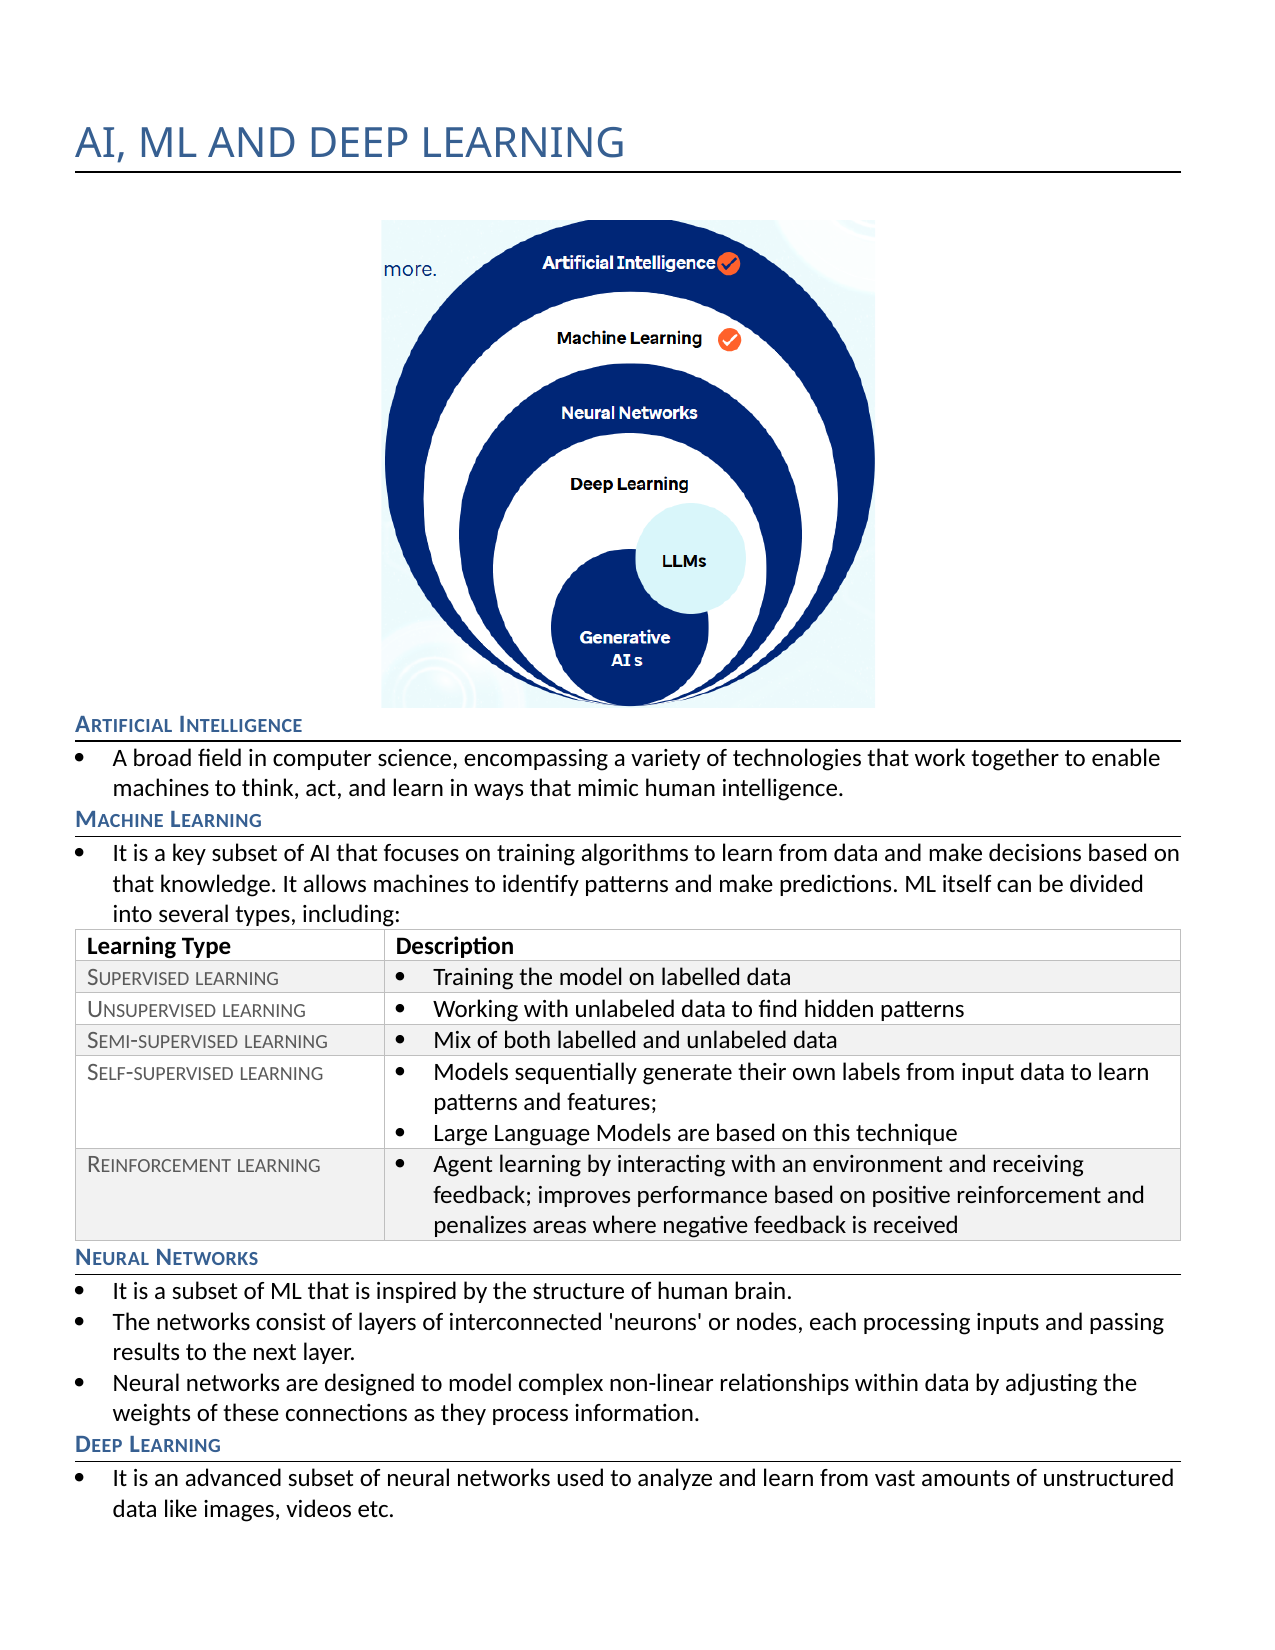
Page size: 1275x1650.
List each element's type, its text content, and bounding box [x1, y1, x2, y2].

list Neural networks are designed to model complex non-linear relationships within data by adjusting the weights of these connections as they process information. [75, 1367, 1181, 1428]
text Deep Learning [75, 1428, 1181, 1461]
table_cell Self-supervised learning [76, 1056, 384, 1148]
table_cell Mix of both labelled and unlabeled data [385, 1025, 1180, 1055]
table_cell Semi-supervised learning [76, 1025, 384, 1055]
table_cell Training the model on labelled data [385, 961, 1180, 992]
list It is a subset of ML that is inspired by the structure of human brain. [75, 1275, 1181, 1306]
table_cell Agent learning by interacting with an environment and receiving feedback; improves performance based on positive reinforcement and penalizes areas where negative feedback is received [385, 1149, 1180, 1240]
table_cell Reinforcement learning [76, 1149, 384, 1240]
subtitle AI, ML AND DEEP LEARNING [75, 112, 1181, 171]
table_cell Supervised learning [76, 961, 384, 992]
table_cell Working with unlabeled data to find hidden patterns [385, 993, 1180, 1023]
table_cell Unsupervised learning [76, 993, 384, 1023]
picture [381, 220, 876, 708]
table_header Learning Type [76, 930, 384, 960]
table_cell Models sequentially generate their own labels from input data to learn patterns and features; Large Language Models are based on this technique [385, 1056, 1180, 1148]
table_header Description [385, 930, 1180, 960]
list A broad field in computer science, encompassing a variety of technologies that work together to enable machines to think, act, and learn in ways that mimic human intelligence. [75, 742, 1181, 803]
text Neural Networks [75, 1241, 1181, 1274]
list It is a key subset of AI that focuses on training algorithms to learn from data and make decisions based on that knowledge. It allows machines to identify patterns and make predictions. ML itself can be divided into several types, including: [75, 837, 1181, 929]
list The networks consist of layers of interconnected 'neurons' or nodes, each processing inputs and passing results to the next layer. [75, 1306, 1181, 1367]
list It is an advanced subset of neural networks used to analyze and learn from vast amounts of unstructured data like images, videos etc. [75, 1462, 1181, 1523]
text Artificial Intelligence [75, 708, 1181, 740]
text Machine Learning [75, 803, 1181, 836]
